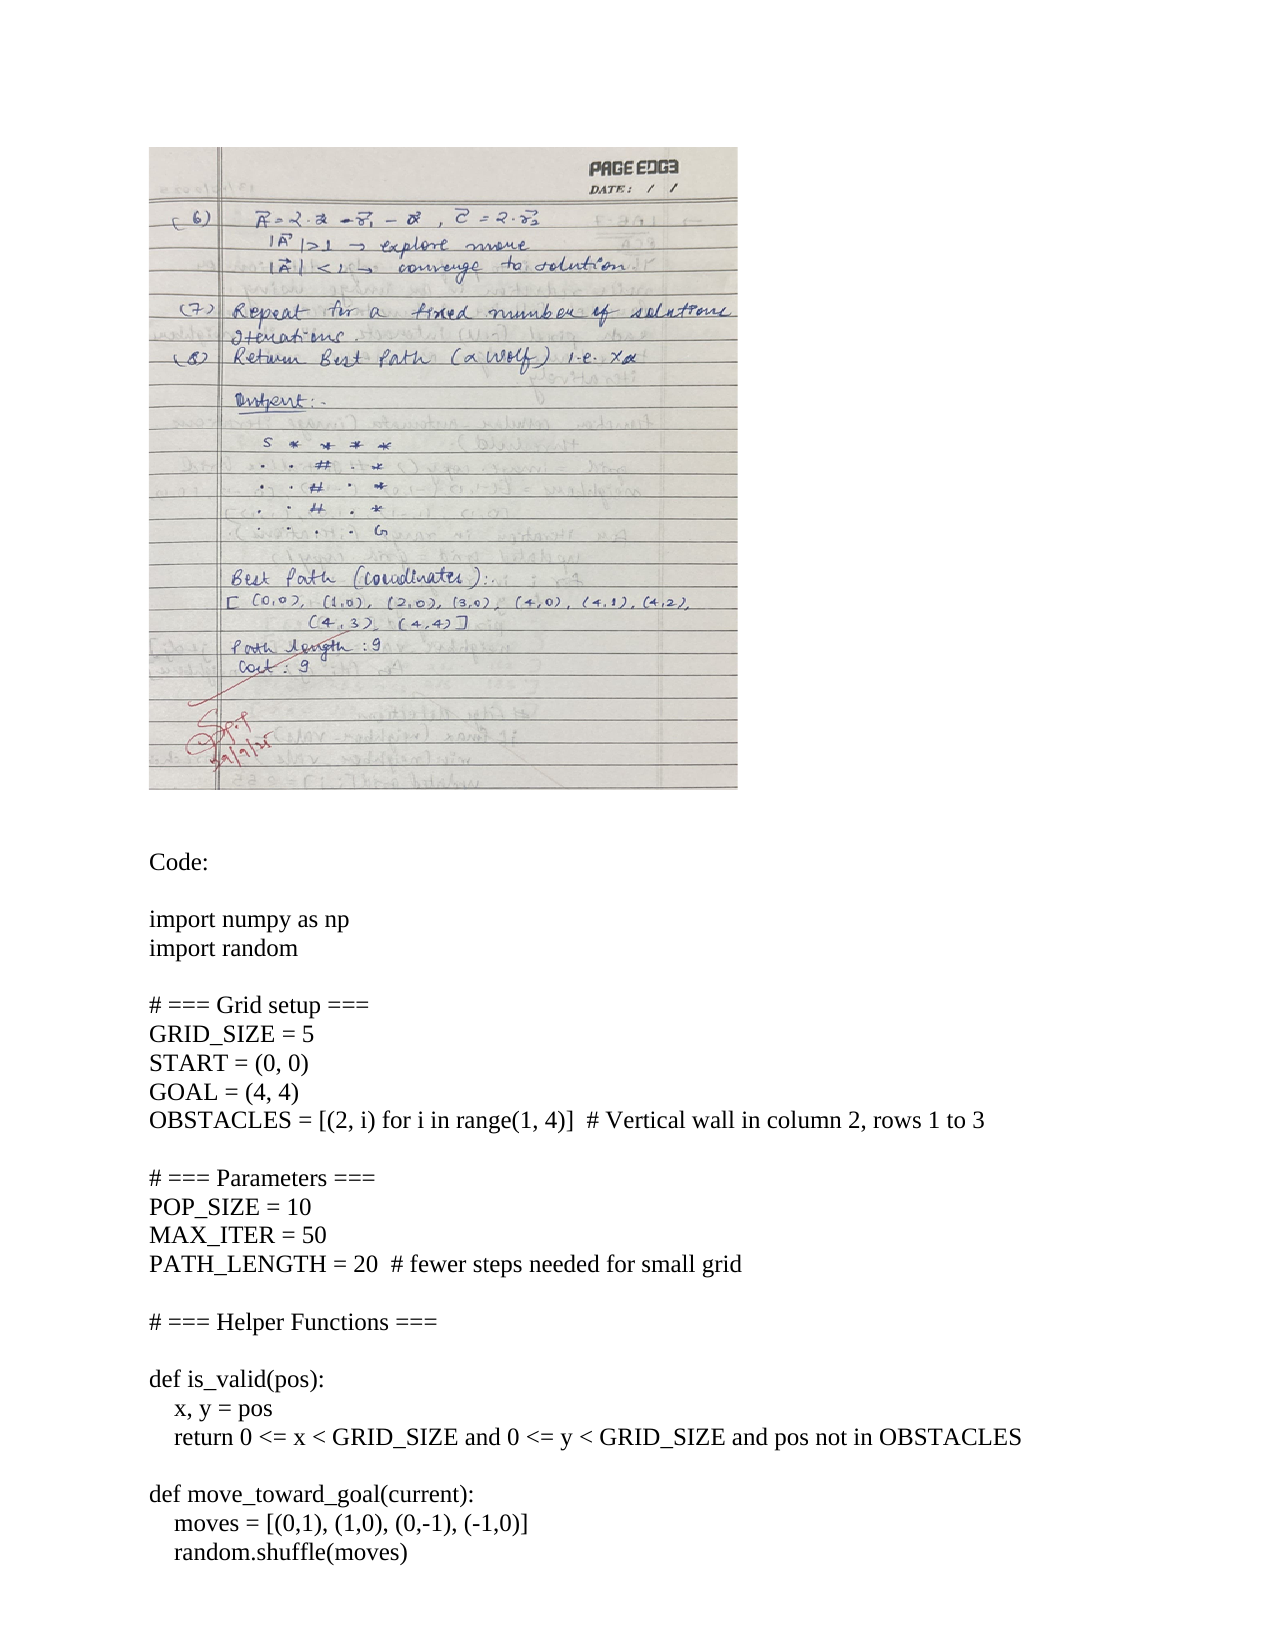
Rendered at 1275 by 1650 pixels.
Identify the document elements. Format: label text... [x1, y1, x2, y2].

text def move_toward_goal(current): [149, 1479, 1169, 1508]
text import random [149, 933, 1169, 962]
text OBSTACLES = [(2, i) for i in range(1, 4)] # Vertical wall in column 2, rows 1 to 3 [149, 1105, 1169, 1134]
text random.shuffle(moves) [149, 1537, 1169, 1565]
text # === Grid setup === [149, 990, 1169, 1019]
text return 0 <= x < GRID_SIZE and 0 <= y < GRID_SIZE and pos not in OBSTACLES [149, 1422, 1169, 1450]
text MAX_ITER = 50 [149, 1220, 1169, 1249]
text START = (0, 0) [149, 1048, 1169, 1077]
text GOAL = (4, 4) [149, 1077, 1169, 1105]
text PATH_LENGTH = 20 # fewer steps needed for small grid [149, 1249, 1169, 1278]
text x, y = pos [149, 1393, 1169, 1422]
picture [148, 147, 738, 790]
text Code: [149, 847, 1169, 875]
text GRID_SIZE = 5 [149, 1019, 1169, 1048]
text # === Parameters === [149, 1163, 1169, 1192]
text def is_valid(pos): [149, 1364, 1169, 1393]
text moves = [(0,1), (1,0), (0,-1), (-1,0)] [149, 1508, 1169, 1537]
text # === Helper Functions === [149, 1307, 1169, 1335]
text POP_SIZE = 10 [149, 1192, 1169, 1220]
text import numpy as np [149, 904, 1169, 933]
